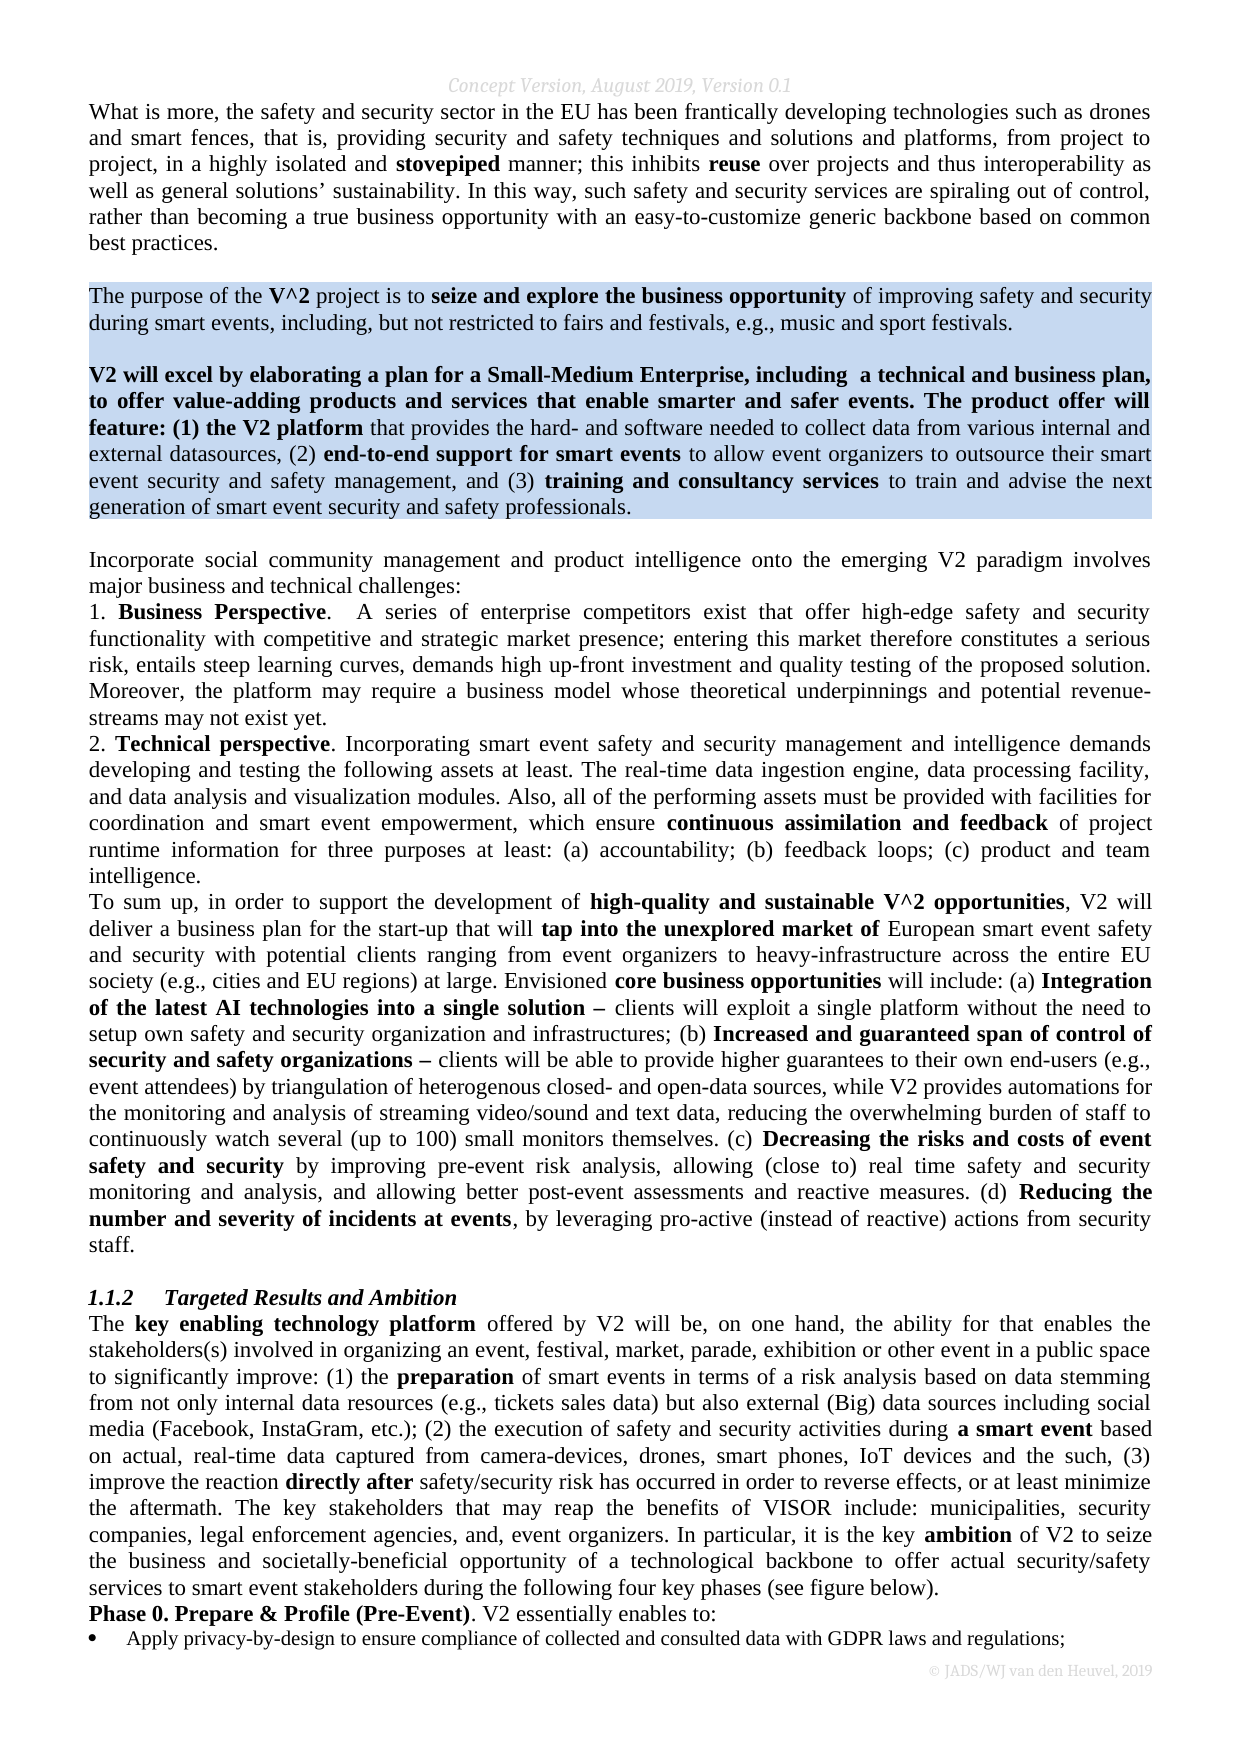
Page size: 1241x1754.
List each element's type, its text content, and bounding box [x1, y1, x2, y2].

text The purpose of the V^2 project is to seize and explore the business opportunity of improving safety and security during smart events, including, but not restricted to fairs and festivals, e.g., music and sport festivals. [89, 282, 1152, 335]
text Incorporate social community management and product intelligence onto the emerging V2 paradigm involves major business and technical challenges: [89, 546, 1152, 598]
list Targeted Results and Ambition [87, 1284, 1152, 1310]
text 1. Business Perspective. A series of enterprise competitors exist that offer high-edge safety and security functionality with competitive and strategic market presence; entering this market therefore constitutes a serious risk, entails steep learning curves, demands high up-front investment and quality testing of the proposed solution. Moreover, the platform may require a business model whose theoretical underpinnings and potential revenue-streams may not exist yet. [89, 598, 1152, 730]
text Phase 0. Prepare & Profile (Pre-Event). V2 essentially enables to: [89, 1600, 1152, 1626]
text V2 will excel by elaborating a plan for a Small-Medium Enterprise, including a technical and business plan, to offer value-adding products and services that enable smarter and safer events. The product offer will feature: (1) the V2 platform that provides the hard- and software needed to collect data from various internal and external datasources, (2) end-to-end support for smart events to allow event organizers to outsource their smart event security and safety management, and (3) training and consultancy services to train and advise the next generation of smart event security and safety professionals. [89, 361, 1152, 519]
list Apply privacy-by-design to ensure compliance of collected and consulted data with GDPR laws and regulations; [89, 1626, 1152, 1650]
text 2. Technical perspective. Incorporating smart event safety and security management and intelligence demands developing and testing the following assets at least. The real-time data ingestion engine, data processing facility, and data analysis and visualization modules. Also, all of the performing assets must be provided with facilities for coordination and smart event empowerment, which ensure continuous assimilation and feedback of project runtime information for three purposes at least: (a) accountability; (b) feedback loops; (c) product and team intelligence. [89, 730, 1152, 888]
text What is more, the safety and security sector in the EU has been frantically developing technologies such as drones and smart fences, that is, providing security and safety techniques and solutions and platforms, from project to project, in a highly isolated and stovepiped manner; this inhibits reuse over projects and thus interoperability as well as general solutions’ sustainability. In this way, such safety and security services are spiraling out of control, rather than becoming a true business opportunity with an easy-to-customize generic backbone based on common best practices. [89, 98, 1152, 256]
text To sum up, in order to support the development of high-quality and sustainable V^2 opportunities, V2 will deliver a business plan for the start-up that will tap into the unexplored market of European smart event safety and security with potential clients ranging from event organizers to heavy-infrastructure across the entire EU society (e.g., cities and EU regions) at large. Envisioned core business opportunities will include: (a) Integration of the latest AI technologies into a single solution – clients will exploit a single platform without the need to setup own safety and security organization and infrastructures; (b) Increased and guaranteed span of control of security and safety organizations – clients will be able to provide higher guarantees to their own end-users (e.g., event attendees) by triangulation of heterogenous closed- and open-data sources, while V2 provides automations for the monitoring and analysis of streaming video/sound and text data, reducing the overwhelming burden of staff to continuously watch several (up to 100) small monitors themselves. (c) Decreasing the risks and costs of event safety and security by improving pre-event risk analysis, allowing (close to) real time safety and security monitoring and analysis, and allowing better post-event assessments and reactive measures. (d) Reducing the number and severity of incidents at events, by leveraging pro-active (instead of reactive) actions from security staff. [89, 888, 1152, 1257]
text The key enabling technology platform offered by V2 will be, on one hand, the ability for that enables the stakeholders(s) involved in organizing an event, festival, market, parade, exhibition or other event in a public space to significantly improve: (1) the preparation of smart events in terms of a risk analysis based on data stemming from not only internal data resources (e.g., tickets sales data) but also external (Big) data sources including social media (Facebook, InstaGram, etc.); (2) the execution of safety and security activities during a smart event based on actual, real-time data captured from camera-devices, drones, smart phones, IoT devices and the such, (3) improve the reaction directly after safety/security risk has occurred in order to reverse effects, or at least minimize the aftermath. The key stakeholders that may reap the benefits of VISOR include: municipalities, security companies, legal enforcement agencies, and, event organizers. In particular, it is the key ambition of V2 to seize the business and societally-beneficial opportunity of a technological backbone to offer actual security/safety services to smart event stakeholders during the following four key phases (see figure below). [89, 1310, 1152, 1600]
